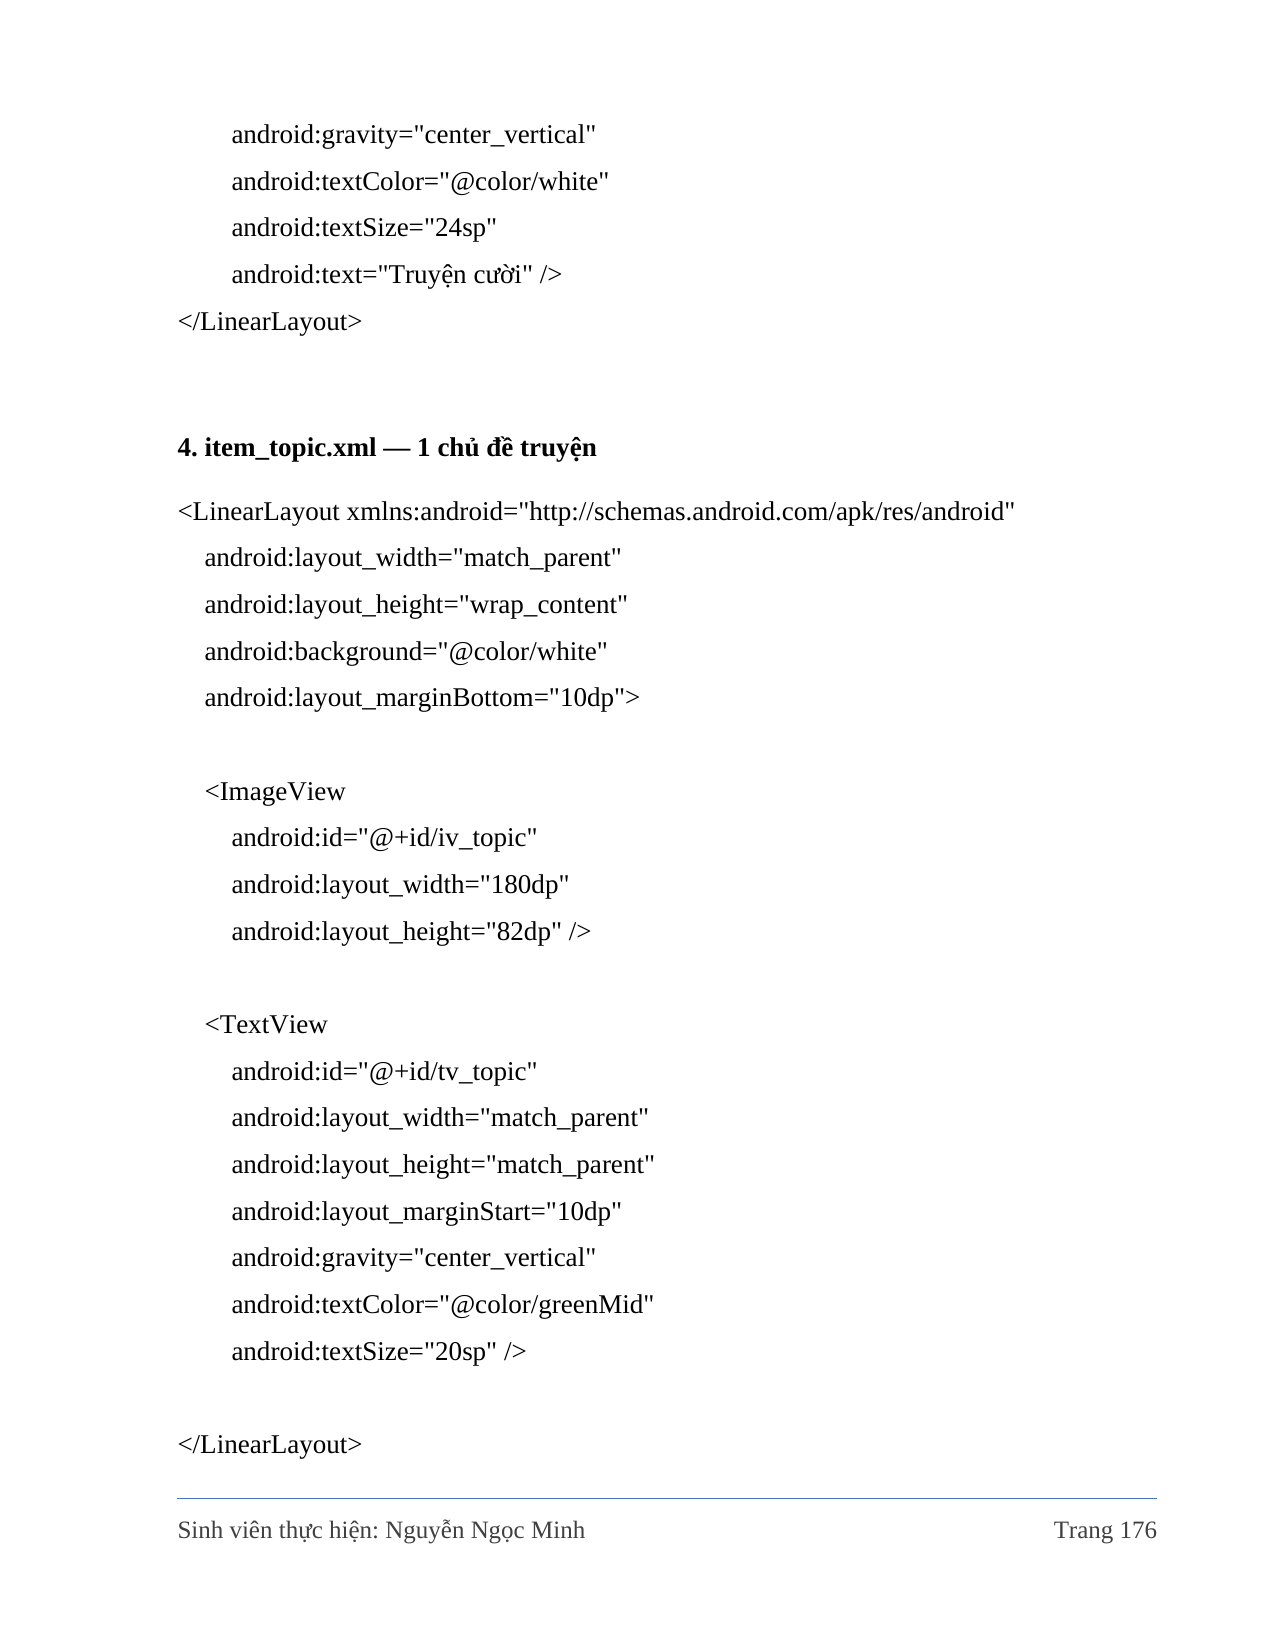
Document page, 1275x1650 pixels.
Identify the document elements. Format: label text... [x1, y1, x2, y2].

text <LinearLayout xmlns:android="http://schemas.android.com/apk/res/android" android:layout_width="match_parent" android:layout_height="wrap_content" android:background="@color/white" android:layout_marginBottom="10dp"> <ImageView android:id="@+id/iv_topic" android:layout_width="180dp" android:layout_height="82dp" /> <TextView android:id="@+id/tv_topic" android:layout_width="match_parent" android:layout_height="match_parent" android:layout_marginStart="10dp" android:gravity="center_vertical" android:textColor="@color/greenMid" android:textSize="20sp" /> </LinearLayout> [177, 495, 1157, 1459]
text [177, 118, 1157, 336]
text 4. item_topic.xml — 1 chủ đề truyện [177, 431, 1157, 463]
